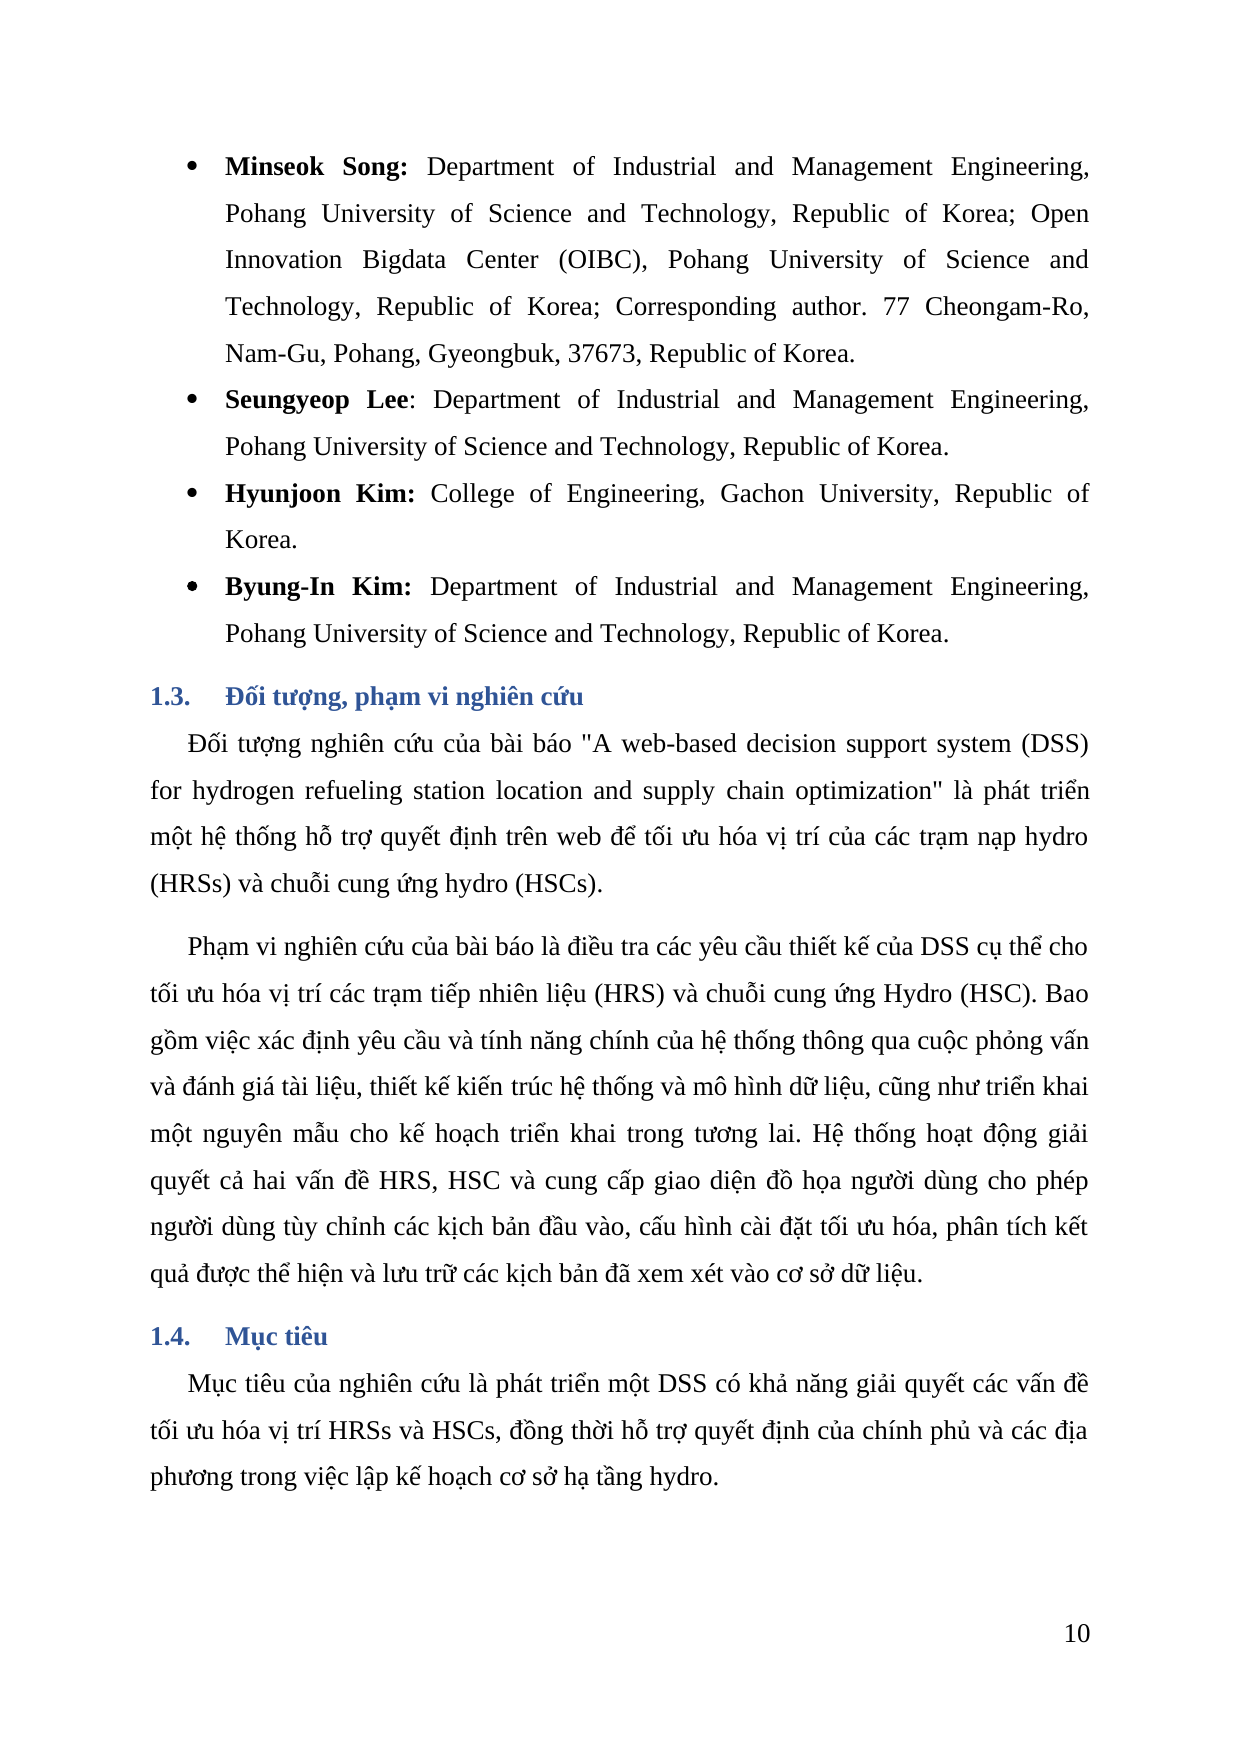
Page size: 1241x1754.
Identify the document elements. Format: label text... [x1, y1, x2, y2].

list Seungyeop Lee: Department of Industrial and Management Engineering, Pohang University of Science and Technology, Republic of Korea. [187, 383, 1090, 461]
subtitle Đối tượng, phạm vi nghiên cứu [150, 680, 1090, 712]
text Phạm vi nghiên cứu của bài báo là điều tra các yêu cầu thiết kế của DSS cụ thể cho tối ưu hóa vị trí các trạm tiếp nhiên liệu (HRS) và chuỗi cung ứng Hydro (HSC). Bao gồm việc xác định yêu cầu và tính năng chính của hệ thống thông qua cuộc phỏng vấn và đánh giá tài liệu, thiết kế kiến ​​trúc hệ thống và mô hình dữ liệu, cũng như triển khai một nguyên mẫu cho kế hoạch triển khai trong tương lai. Hệ thống hoạt động giải quyết cả hai vấn đề HRS, HSC và cung cấp giao diện đồ họa người dùng cho phép người dùng tùy chỉnh các kịch bản đầu vào, cấu hình cài đặt tối ưu hóa, phân tích kết quả được thể hiện và lưu trữ các kịch bản đã xem xét vào cơ sở dữ liệu. [150, 930, 1090, 1288]
list Byung-In Kim: Department of Industrial and Management Engineering, Pohang University of Science and Technology, Republic of Korea. [187, 570, 1090, 648]
text Mục tiêu của nghiên cứu là phát triển một DSS có khả năng giải quyết các vấn đề tối ưu hóa vị trí HRSs và HSCs, đồng thời hỗ trợ quyết định của chính phủ và các địa phương trong việc lập kế hoạch cơ sở hạ tầng hydro. [150, 1367, 1090, 1492]
text Đối tượng nghiên cứu của bài báo "A web-based decision support system (DSS) for hydrogen refueling station location and supply chain optimization" là phát triển một hệ thống hỗ trợ quyết định trên web để tối ưu hóa vị trí của các trạm nạp hydro (HRSs) và chuỗi cung ứng hydro (HSCs). [150, 727, 1090, 898]
list Minseok Song: Department of Industrial and Management Engineering, Pohang University of Science and Technology, Republic of Korea; Open Innovation Bigdata Center (OIBC), Pohang University of Science and Technology, Republic of Korea; Corresponding author. 77 Cheongam-Ro, Nam-Gu, Pohang, Gyeongbuk, 37673, Republic of Korea. [187, 150, 1090, 368]
subtitle Mục tiêu [150, 1320, 1090, 1352]
list Hyunjoon Kim: College of Engineering, Gachon University, Republic of Korea. [187, 477, 1090, 555]
